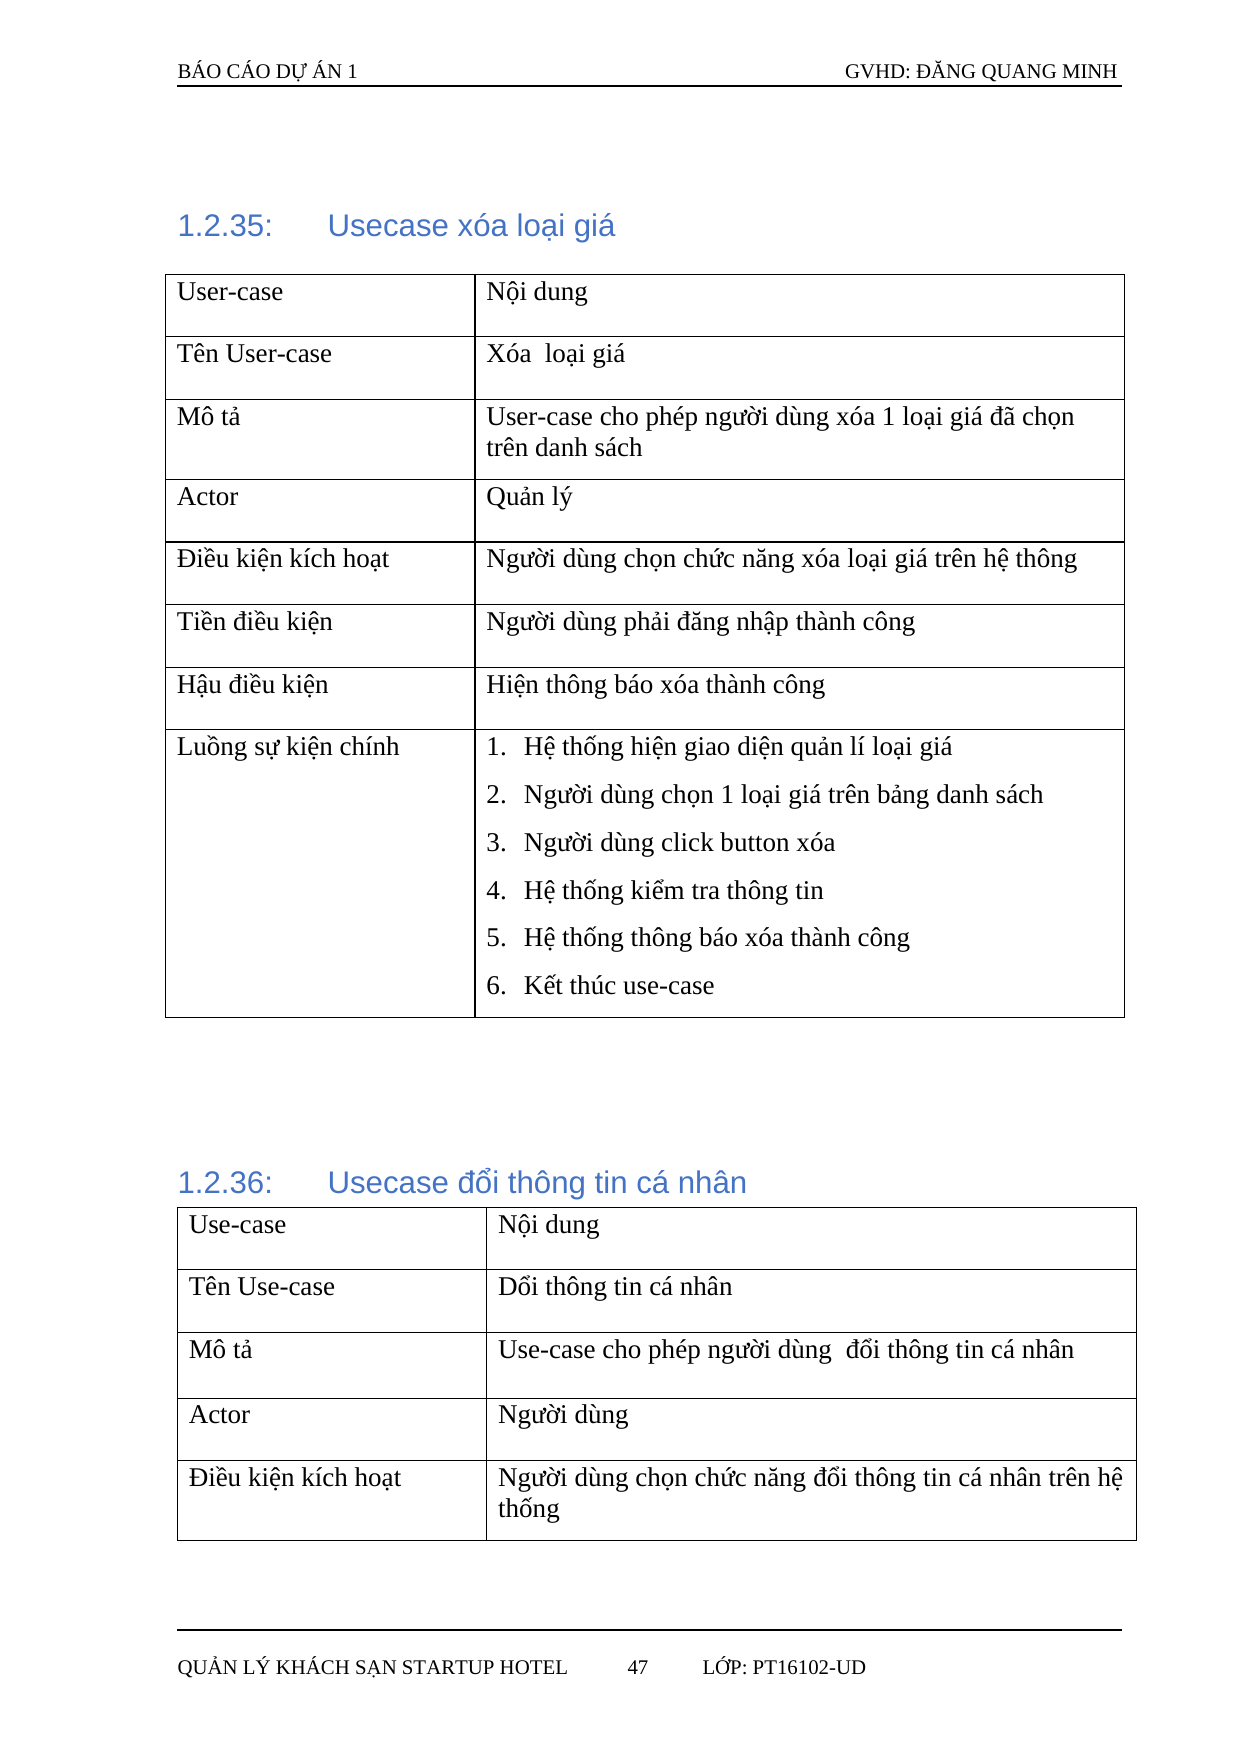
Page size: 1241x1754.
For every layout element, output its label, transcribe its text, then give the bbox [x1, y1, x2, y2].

table_cell Quản lý [476, 480, 1124, 541]
table_cell Luồng sự kiện chính [166, 730, 474, 1017]
table_header Nội dung [476, 275, 1124, 336]
table_cell Xóa loại giá [476, 337, 1124, 399]
table_cell Actor [178, 1399, 486, 1460]
table_cell Người dùng phải đăng nhập thành công [476, 605, 1124, 667]
table_cell Hệ thống hiện giao diện quản lí loại giá Người dùng chọn 1 loại giá trên bảng danh sách Người dùng click button xóa Hệ thống kiểm tra thông tin Hệ thống thông báo xóa thành công Kết thúc use-case [476, 730, 1124, 1017]
table_cell Mô tả [166, 400, 474, 479]
table_cell Actor [166, 480, 474, 541]
subtitle Usecase đổi thông tin cá nhân [177, 1164, 1122, 1201]
table_cell Người dùng chọn chức năng đổi thông tin cá nhân trên hệ thống [487, 1461, 1136, 1540]
table_cell Use-case cho phép người dùng đổi thông tin cá nhân [487, 1333, 1136, 1397]
table_cell Tên Use-case [178, 1270, 486, 1332]
table_cell Hậu điều kiện [166, 668, 474, 729]
table_cell Người dùng [487, 1399, 1136, 1460]
table_header Nội dung [487, 1208, 1136, 1269]
table_header Use-case [178, 1208, 486, 1269]
table_cell Điều kiện kích hoạt [166, 543, 474, 604]
table_cell Điều kiện kích hoạt [178, 1461, 486, 1540]
table_cell Dổi thông tin cá nhân [487, 1270, 1136, 1332]
table_cell Hiện thông báo xóa thành công [476, 668, 1124, 729]
subtitle Usecase xóa loại giá [177, 207, 1122, 243]
table_cell Tên User-case [166, 337, 474, 399]
table_cell Tiền điều kiện [166, 605, 474, 667]
table_cell Người dùng chọn chức năng xóa loại giá trên hệ thông [476, 543, 1124, 604]
table_cell Mô tả [178, 1333, 486, 1397]
table_cell User-case cho phép người dùng xóa 1 loại giá đã chọn trên danh sách [476, 400, 1124, 479]
table_header User-case [166, 275, 474, 336]
